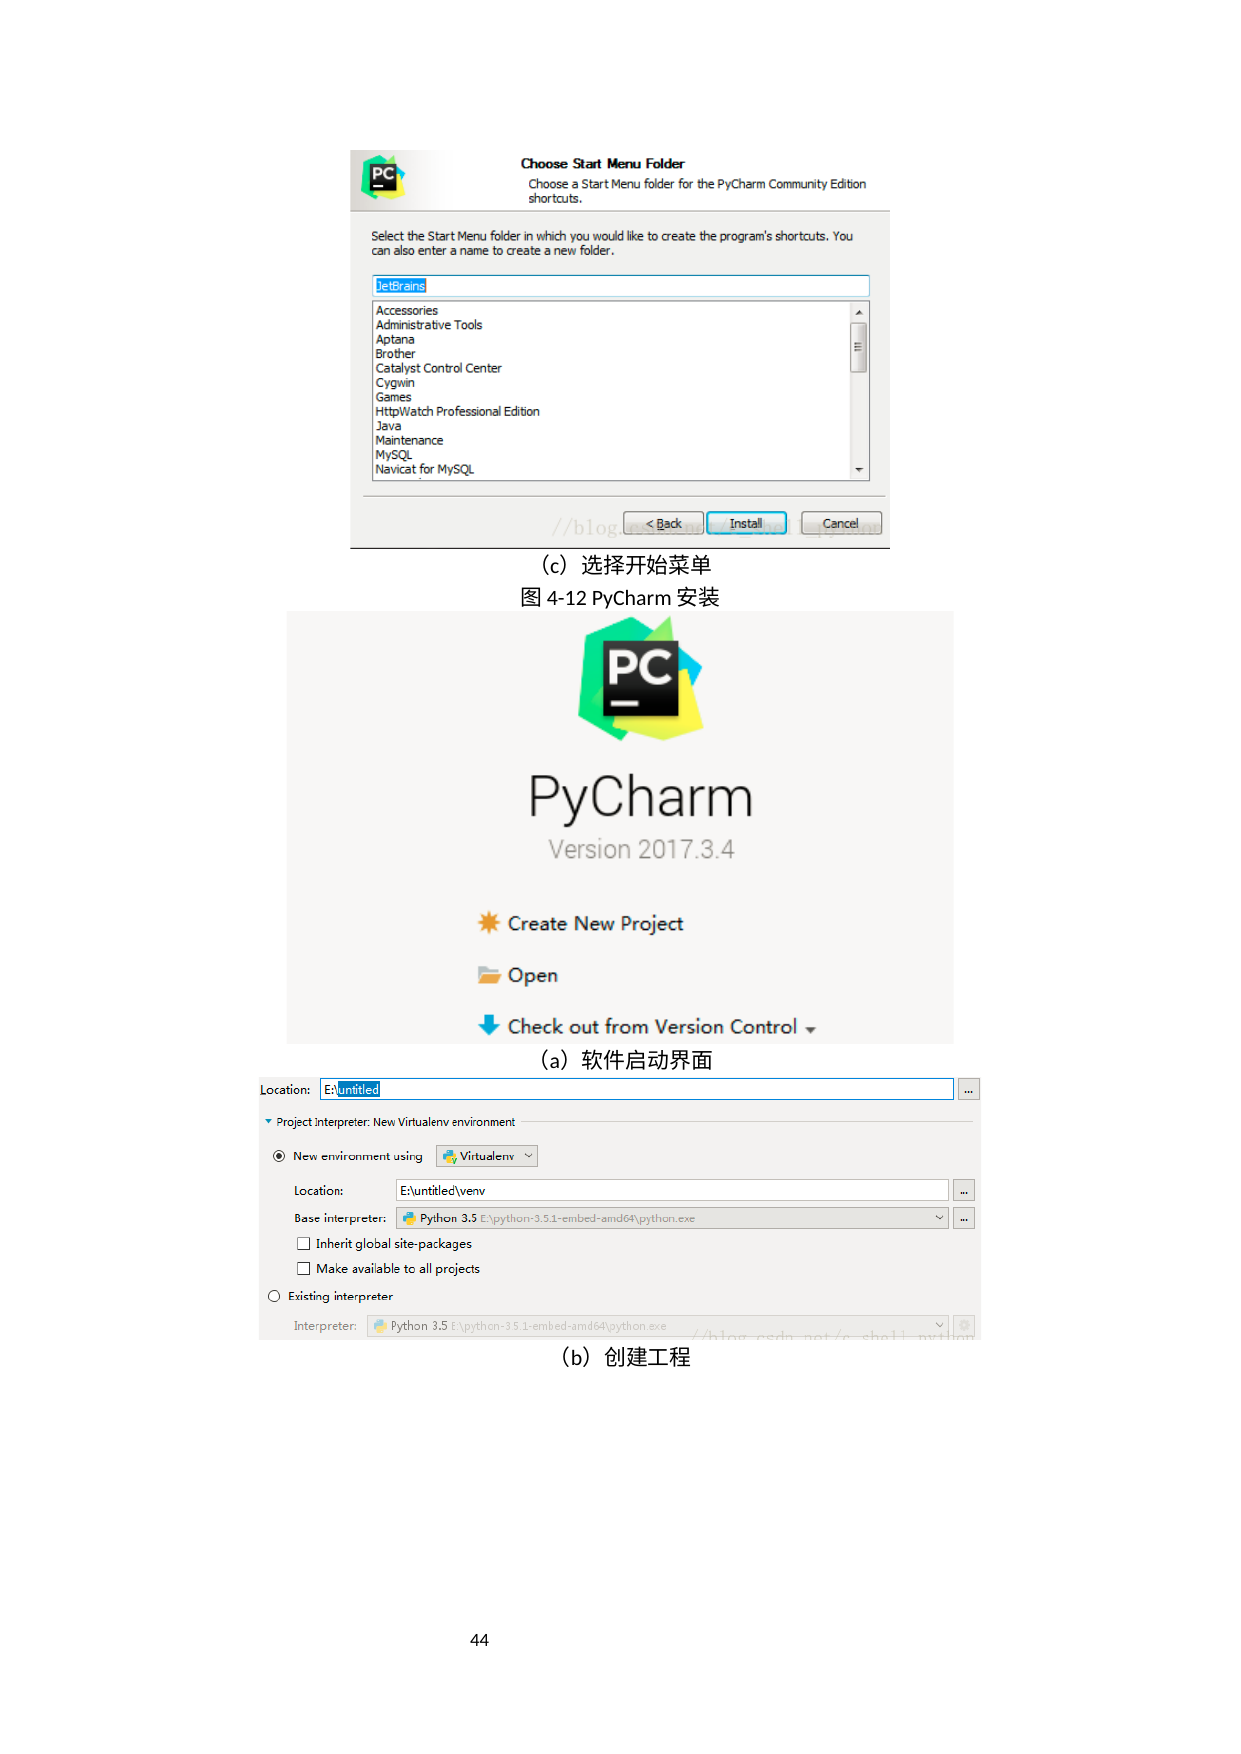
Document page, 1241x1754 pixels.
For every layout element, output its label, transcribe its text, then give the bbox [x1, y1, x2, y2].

picture [258, 1074, 982, 1340]
text （a）软件启动界面 [187, 1043, 1053, 1075]
picture [286, 611, 954, 1044]
picture [350, 150, 890, 549]
text 图4-12 PyCharm安装 [187, 580, 1053, 612]
list 选择开始菜单 [187, 548, 1053, 580]
text （b）创建工程 [187, 1339, 1053, 1371]
